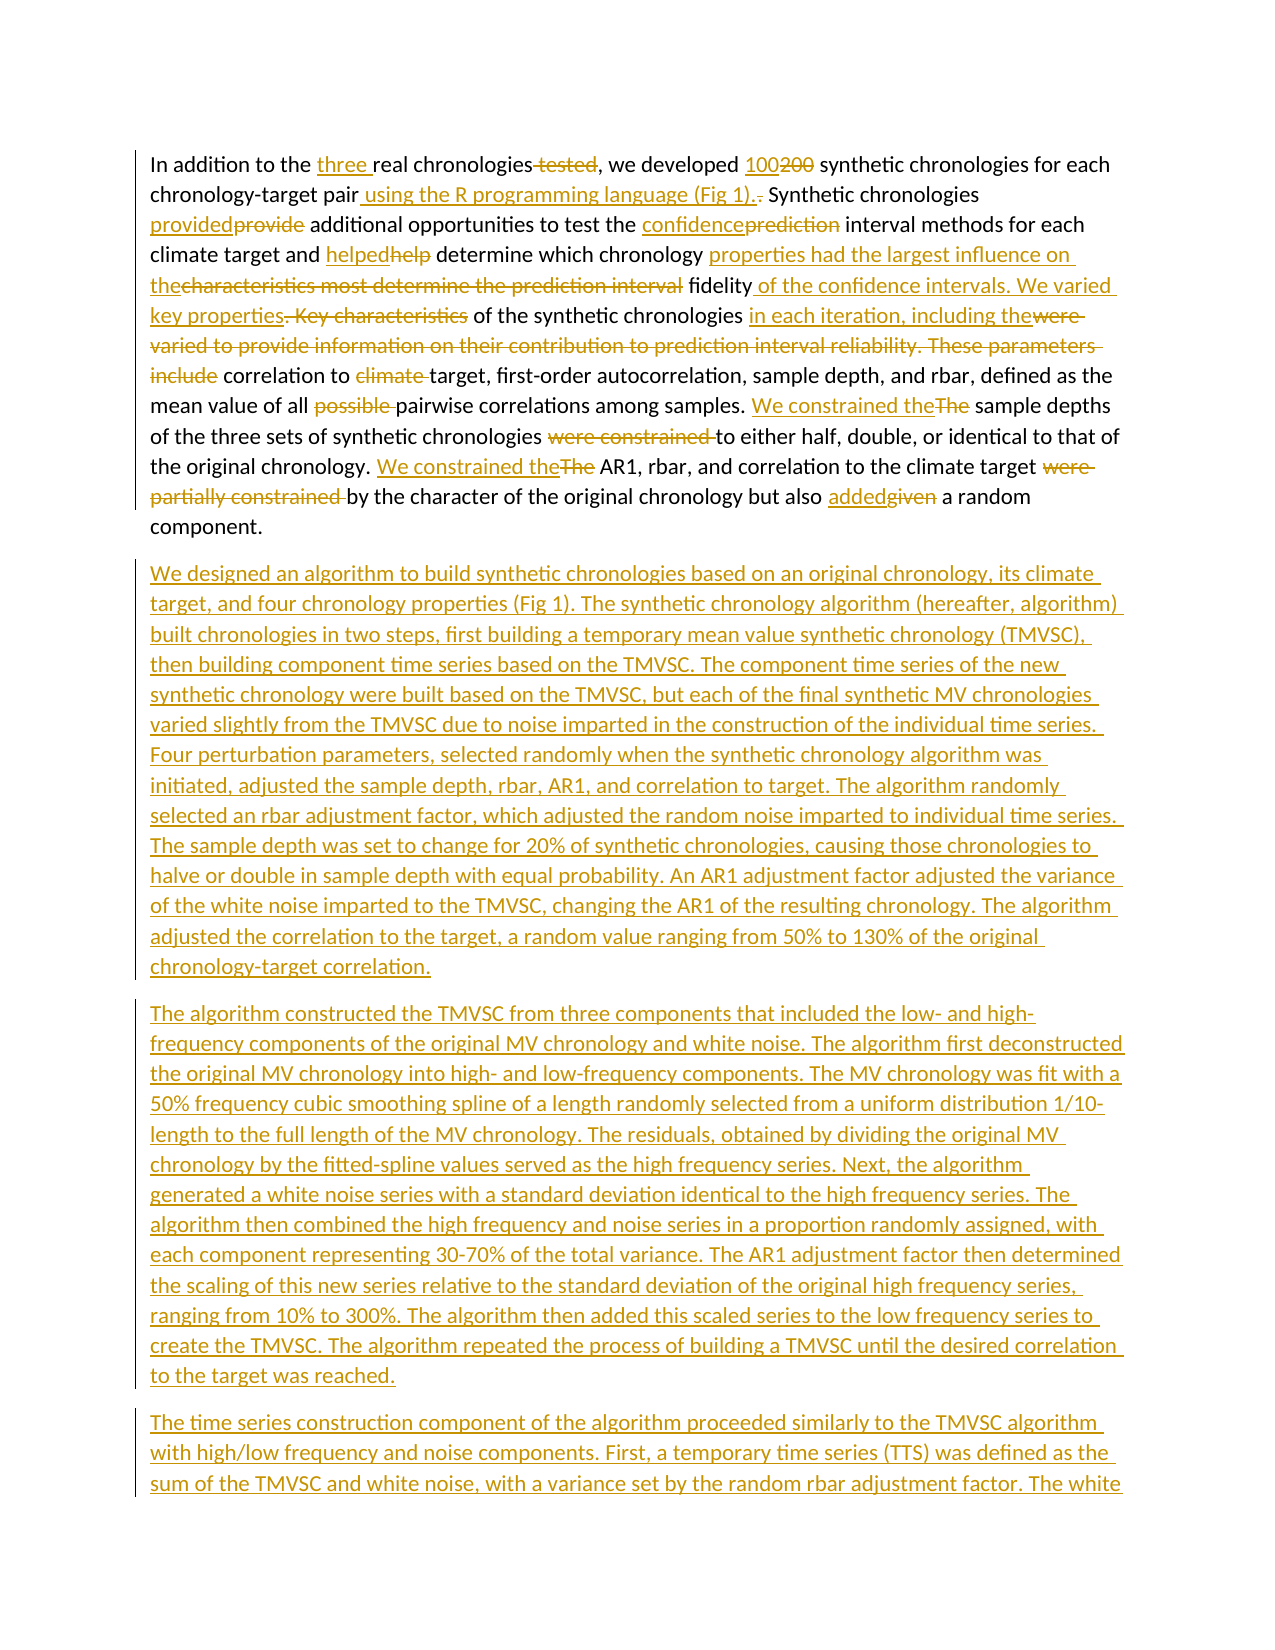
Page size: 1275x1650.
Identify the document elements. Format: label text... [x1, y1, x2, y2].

text In addition to the real chronologies, we developed synthetic chronologies for each chronology-target pair Synthetic chronologies additional opportunities to test the interval methods for each climate target and determine which chronology fidelity of the synthetic chronologies correlation to target, first-order autocorrelation, sample depth, and rbar, defined as the mean value of all pairwise correlations among samples. sample depths of the three sets of synthetic chronologies to either half, double, or identical to that of the original chronology. AR1, rbar, and correlation to the climate target by the character of the original chronology but also a random component. [150, 150, 1125, 541]
